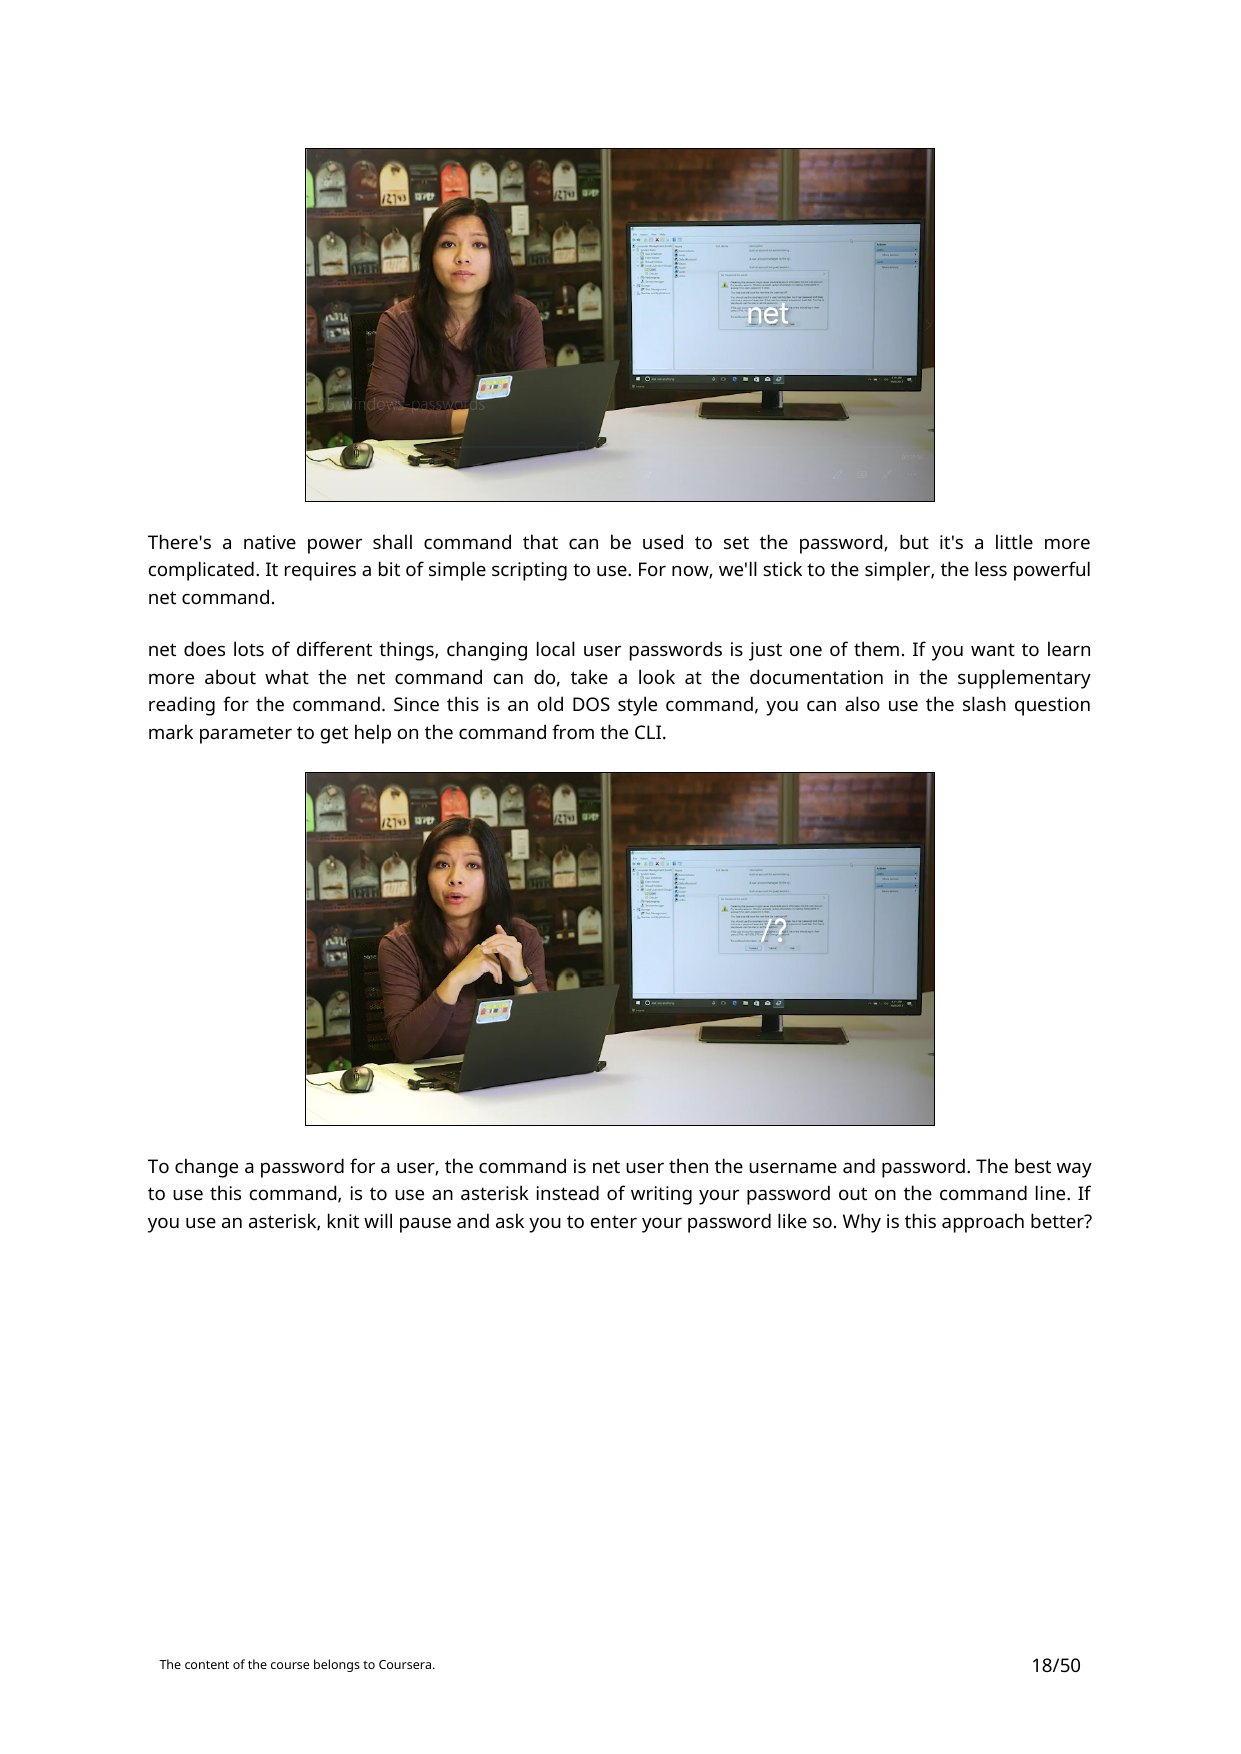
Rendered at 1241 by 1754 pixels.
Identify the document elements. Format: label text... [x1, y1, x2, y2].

text net does lots of different things, changing local user passwords is just one of them. If you want to learn more about what the net command can do, take a look at the documentation in the supplementary reading for the command. Since this is an old DOS style command, you can also use the slash question mark parameter to get help on the command from the CLI. [148, 637, 1093, 744]
picture [306, 149, 934, 501]
text There's a native power shall command that can be used to set the password, but it's a little more complicated. It requires a bit of simple scripting to use. For now, we'll stick to the simpler, the less powerful net command. [148, 529, 1093, 609]
picture [306, 773, 934, 1125]
text To change a password for a user, the command is net user then the username and password. The best way to use this command, is to use an asterisk instead of writing your password out on the command line. If you use an asterisk, knit will pause and ask you to enter your password like so. Why is this approach better? [148, 1153, 1093, 1233]
